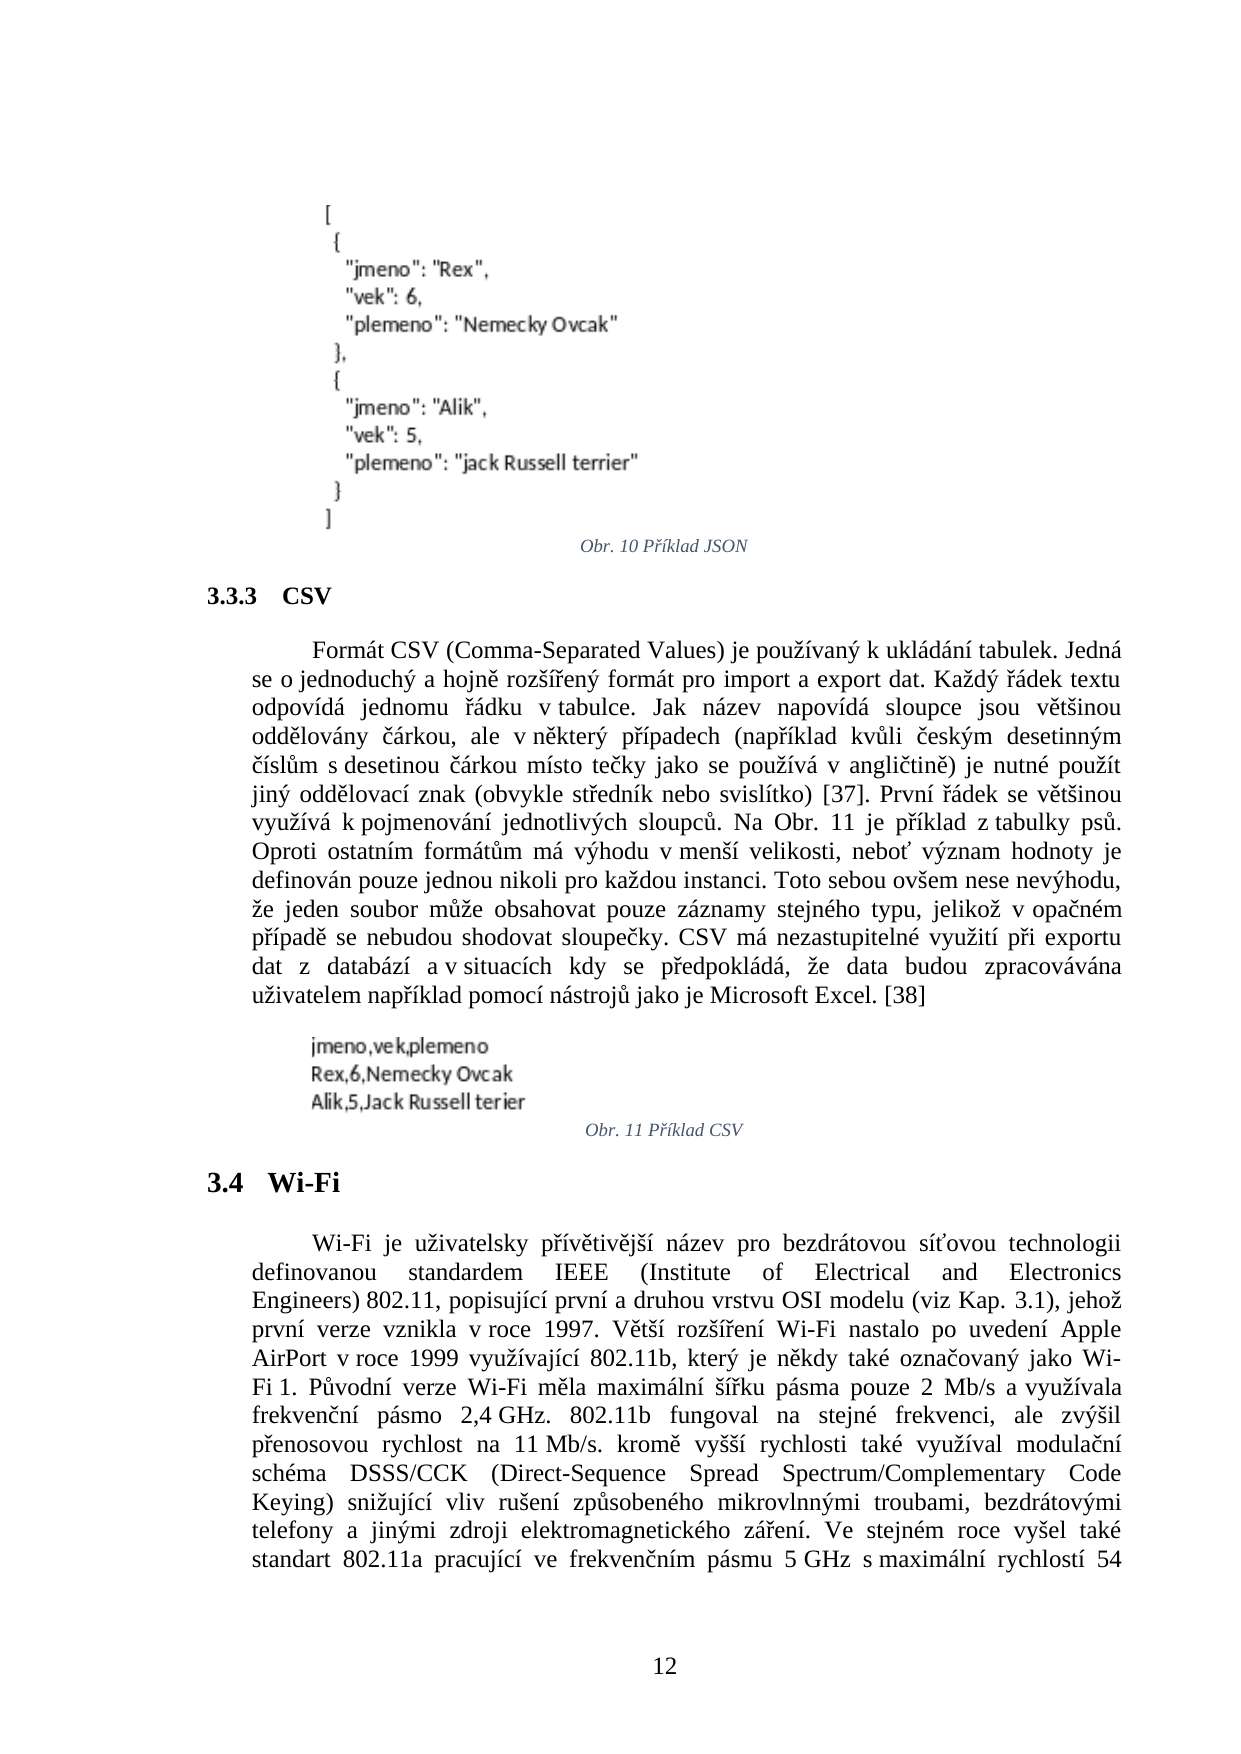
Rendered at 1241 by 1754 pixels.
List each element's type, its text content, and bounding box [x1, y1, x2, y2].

text Formát CSV (Comma-Separated Values) je používaný k ukládání tabulek. Jedná se o jednoduchý a hojně rozšířený formát pro import a export dat. Každý řádek textu odpovídá jednomu řádku v tabulce. Jak název napovídá sloupce jsou většinou oddělovány čárkou, ale v některý případech (například kvůli českým desetinným číslům s desetinou čárkou místo tečky jako se používá v angličtině) je nutné použít jiný oddělovací znak (obvykle středník nebo svislítko) . První řádek se většinou využívá k pojmenování jednotlivých sloupců. Na Obr. 11 je příklad z tabulky psů. Oproti ostatním formátům má výhodu v menší velikosti, neboť význam hodnoty je definován pouze jednou nikoli pro každou instanci. Toto sebou ovšem nese nevýhodu, že jeden soubor může obsahovat pouze záznamy stejného typu, jelikož v opačném případě se nebudou shodovat sloupečky. CSV má nezastupitelné využití při exportu dat z databází a v situacích kdy se předpokládá, že data budou zpracovávána uživatelem například pomocí nástrojů jako je Microsoft Excel. [252, 635, 1122, 1009]
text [252, 1228, 1122, 1573]
subtitle CSV [207, 581, 1122, 610]
subtitle Wi-Fi [207, 1165, 1122, 1199]
